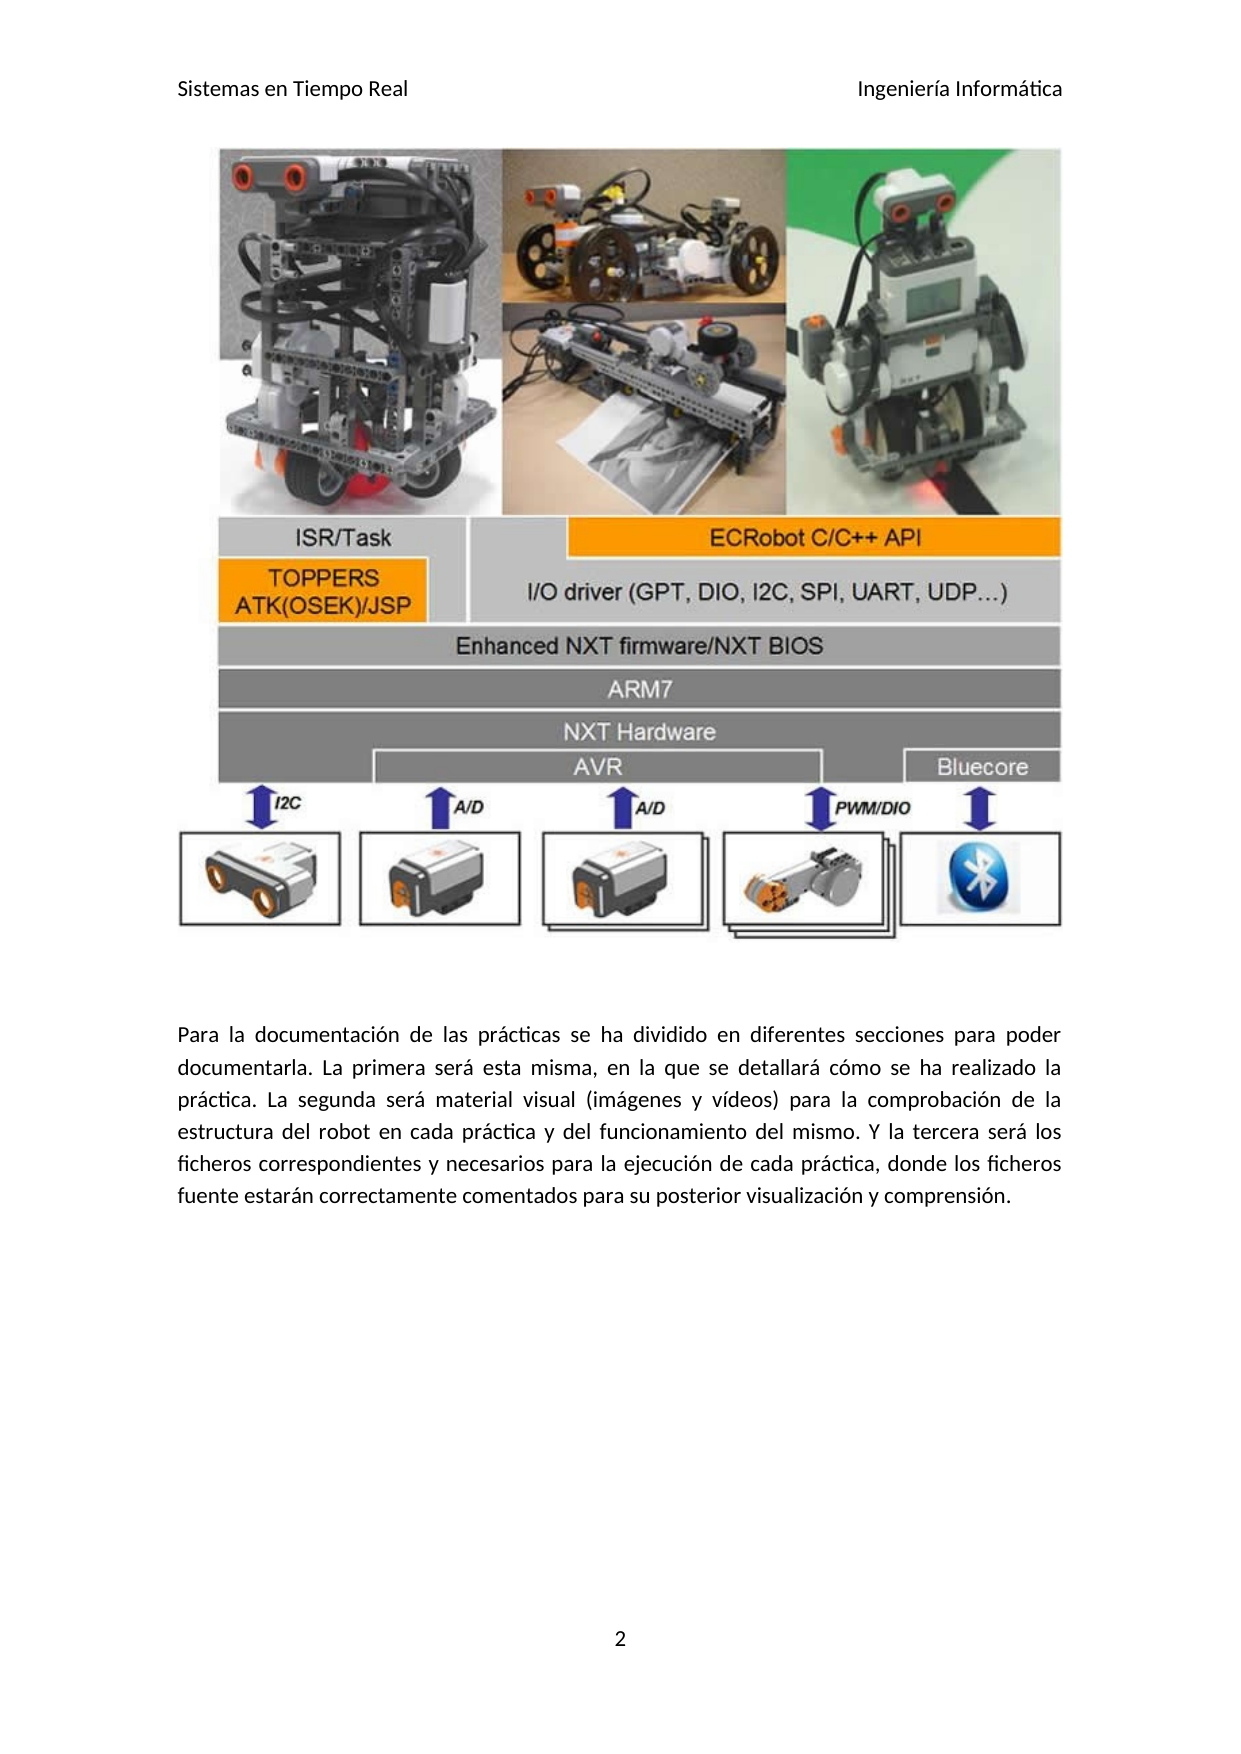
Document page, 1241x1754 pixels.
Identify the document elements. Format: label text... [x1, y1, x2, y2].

picture [177, 147, 1063, 943]
text Para la documentación de las prácticas se ha dividido en diferentes secciones para poder documentarla. La primera será esta misma, en la que se detallará cómo se ha realizado la práctica. La segunda será material visual (imágenes y vídeos) para la comprobación de la estructura del robot en cada práctica y del funcionamiento del mismo. Y la tercera será los ficheros correspondientes y necesarios para la ejecución de cada práctica, donde los ficheros fuente estarán correctamente comentados para su posterior visualización y comprensión. [177, 1021, 1063, 1209]
